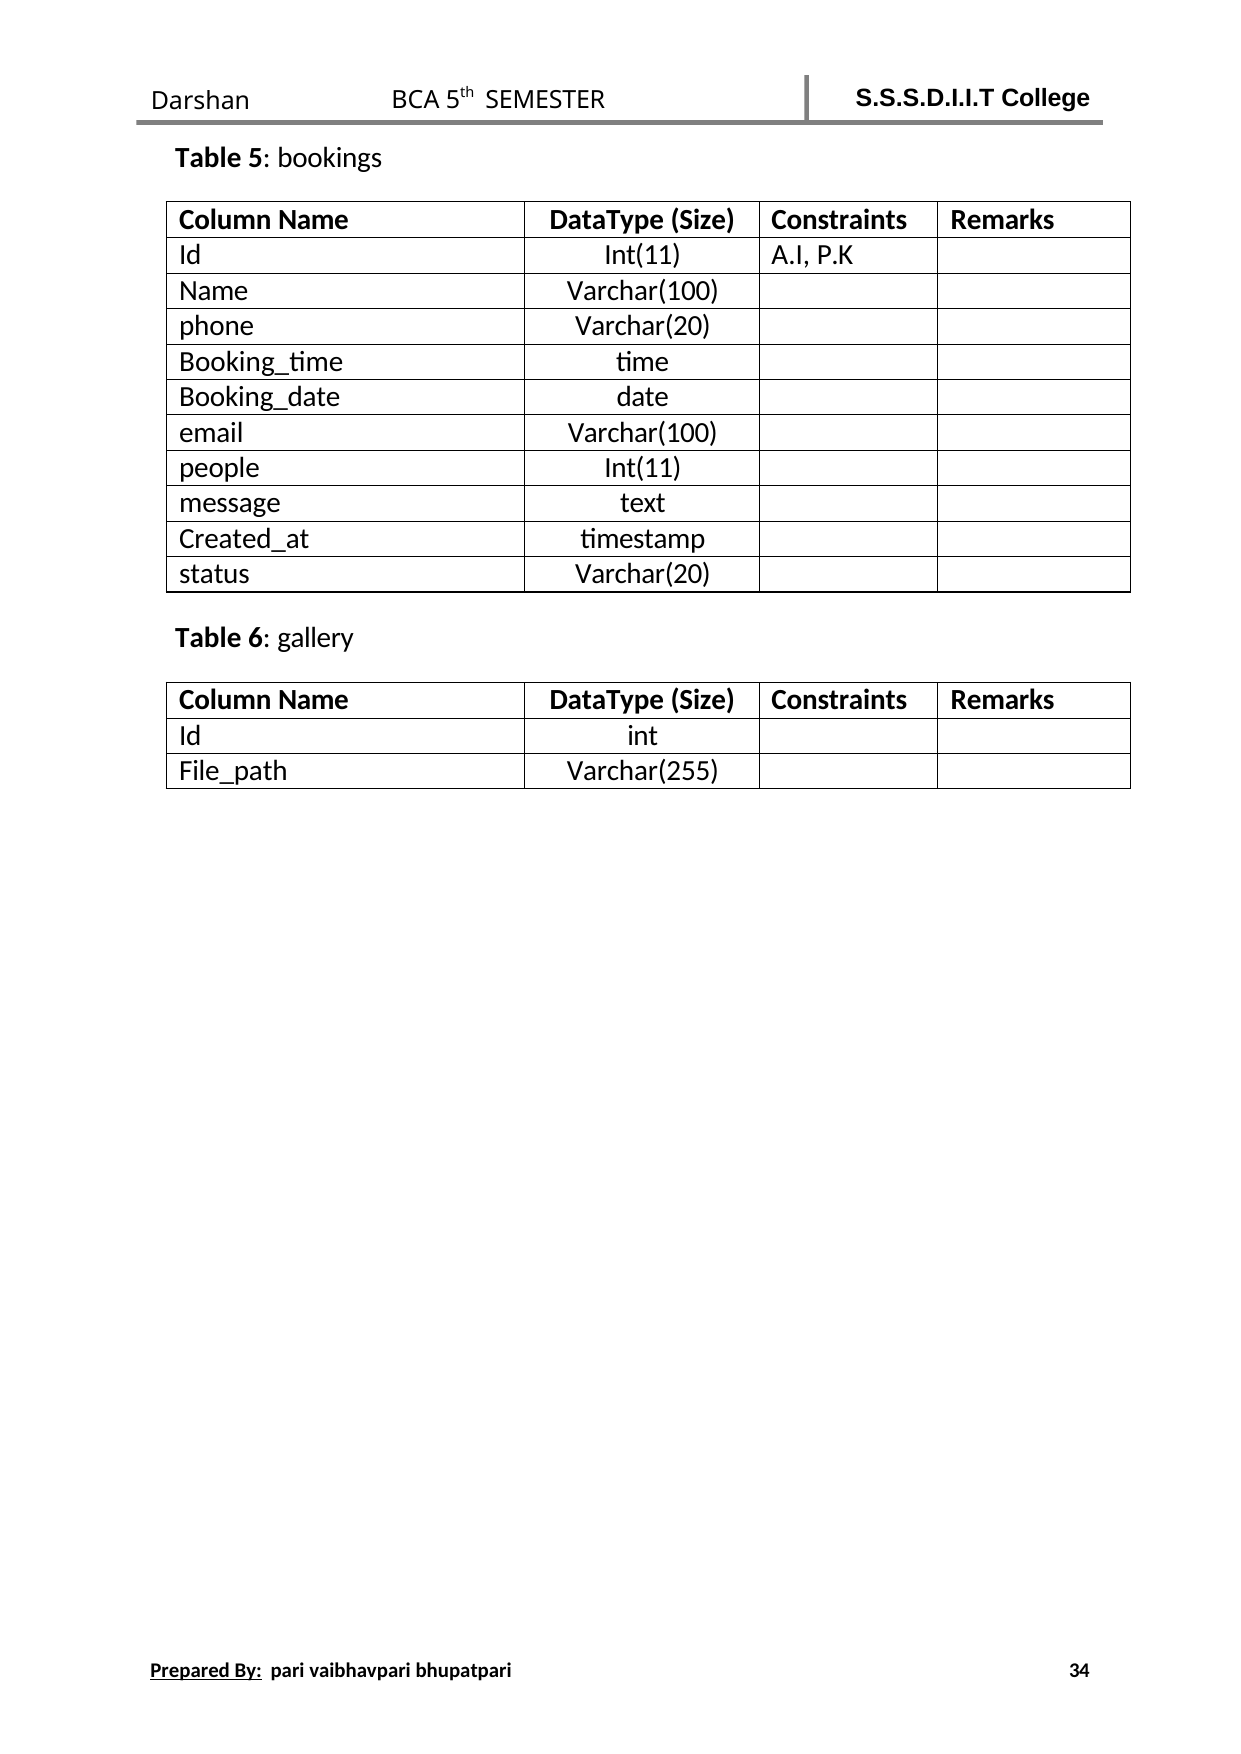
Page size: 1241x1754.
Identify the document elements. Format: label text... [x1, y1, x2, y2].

table_header DataType (Size) [525, 683, 759, 717]
table_cell [938, 415, 1130, 450]
table_cell File_path [167, 754, 524, 788]
table_cell [938, 451, 1130, 485]
table_cell Booking_time [167, 345, 524, 379]
table_cell [760, 415, 937, 450]
table_cell [760, 754, 937, 788]
table_cell [938, 486, 1130, 521]
table_header Constraints [760, 202, 937, 237]
table_cell message [167, 486, 524, 521]
table_cell [760, 719, 937, 753]
table_cell time [525, 345, 759, 379]
table_cell [938, 522, 1130, 556]
table_cell [938, 719, 1130, 753]
table_header DataType (Size) [525, 202, 759, 237]
table_cell people [167, 451, 524, 485]
table_cell [760, 451, 937, 485]
table_cell Varchar(20) [525, 557, 759, 591]
table_cell [760, 345, 937, 379]
table_cell Id [167, 238, 524, 273]
table_cell phone [167, 309, 524, 343]
table_cell [938, 345, 1130, 379]
table_cell Varchar(100) [525, 274, 759, 308]
table_cell [760, 309, 937, 343]
table_cell Booking_date [167, 380, 524, 414]
table_cell int [525, 719, 759, 753]
table_cell [938, 557, 1130, 591]
table_cell Int(11) [525, 451, 759, 485]
table_header Column Name [167, 202, 524, 237]
table_cell Varchar(100) [525, 415, 759, 450]
table_cell [760, 274, 937, 308]
table_cell Id [167, 719, 524, 753]
table_cell Int(11) [525, 238, 759, 273]
table_cell [938, 380, 1130, 414]
text Table 6: gallery [175, 619, 1203, 654]
table_cell Varchar(255) [525, 754, 759, 788]
table_cell Name [167, 274, 524, 308]
table_cell status [167, 557, 524, 591]
table_cell [938, 309, 1130, 343]
table_cell [760, 522, 937, 556]
table_cell email [167, 415, 524, 450]
table_cell Varchar(20) [525, 309, 759, 343]
table_cell [760, 380, 937, 414]
table_cell [938, 238, 1130, 273]
table_cell [938, 274, 1130, 308]
table_cell date [525, 380, 759, 414]
table_cell text [525, 486, 759, 521]
table_cell [760, 557, 937, 591]
table_cell [760, 486, 937, 521]
table_cell A.I, P.K [760, 238, 937, 273]
table_header Column Name [167, 683, 524, 717]
text Table 5: bookings [175, 139, 1203, 174]
table_header Remarks [938, 683, 1130, 717]
table_cell [938, 754, 1130, 788]
table_cell timestamp [525, 522, 759, 556]
table_cell Created_at [167, 522, 524, 556]
table_header Remarks [938, 202, 1130, 237]
table_header Constraints [760, 683, 937, 717]
